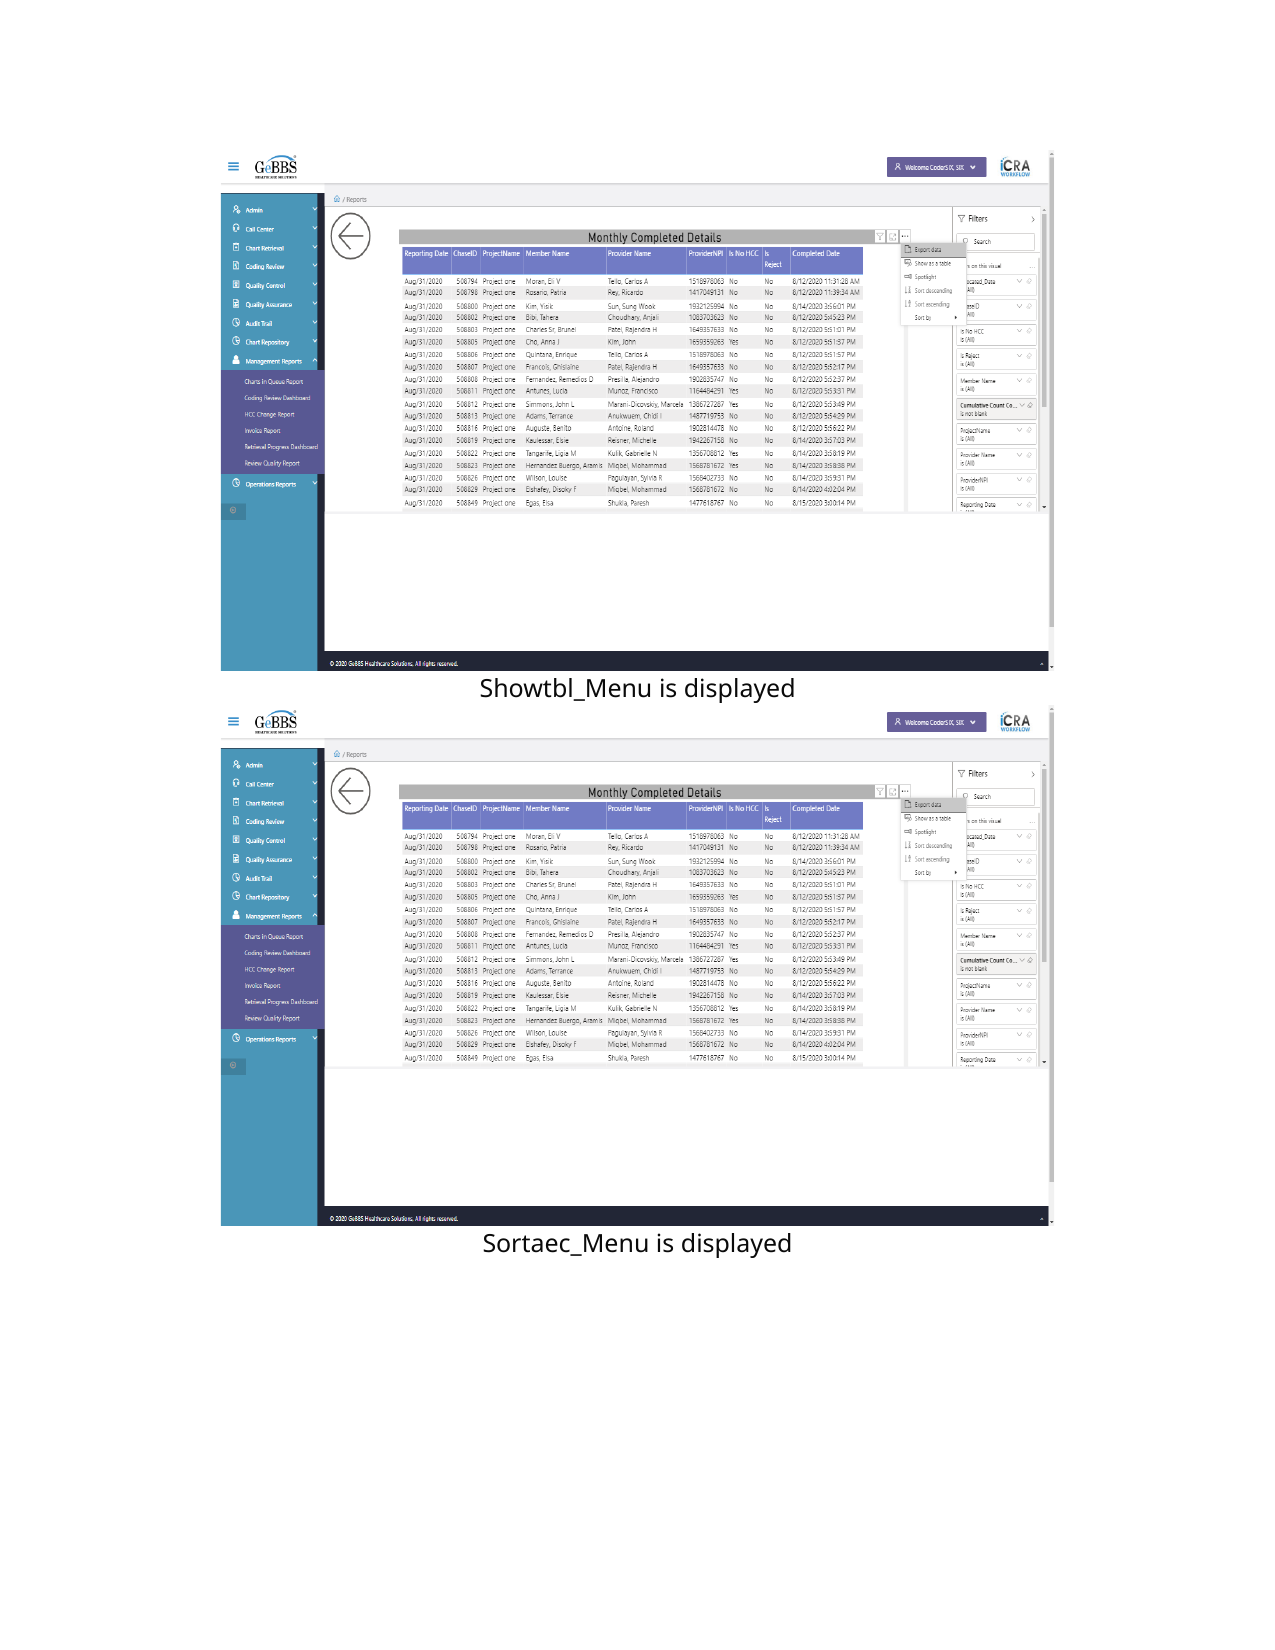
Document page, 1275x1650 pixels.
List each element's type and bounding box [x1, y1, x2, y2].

text [150, 150, 1125, 1260]
picture [220, 705, 1055, 1226]
picture [220, 150, 1055, 671]
